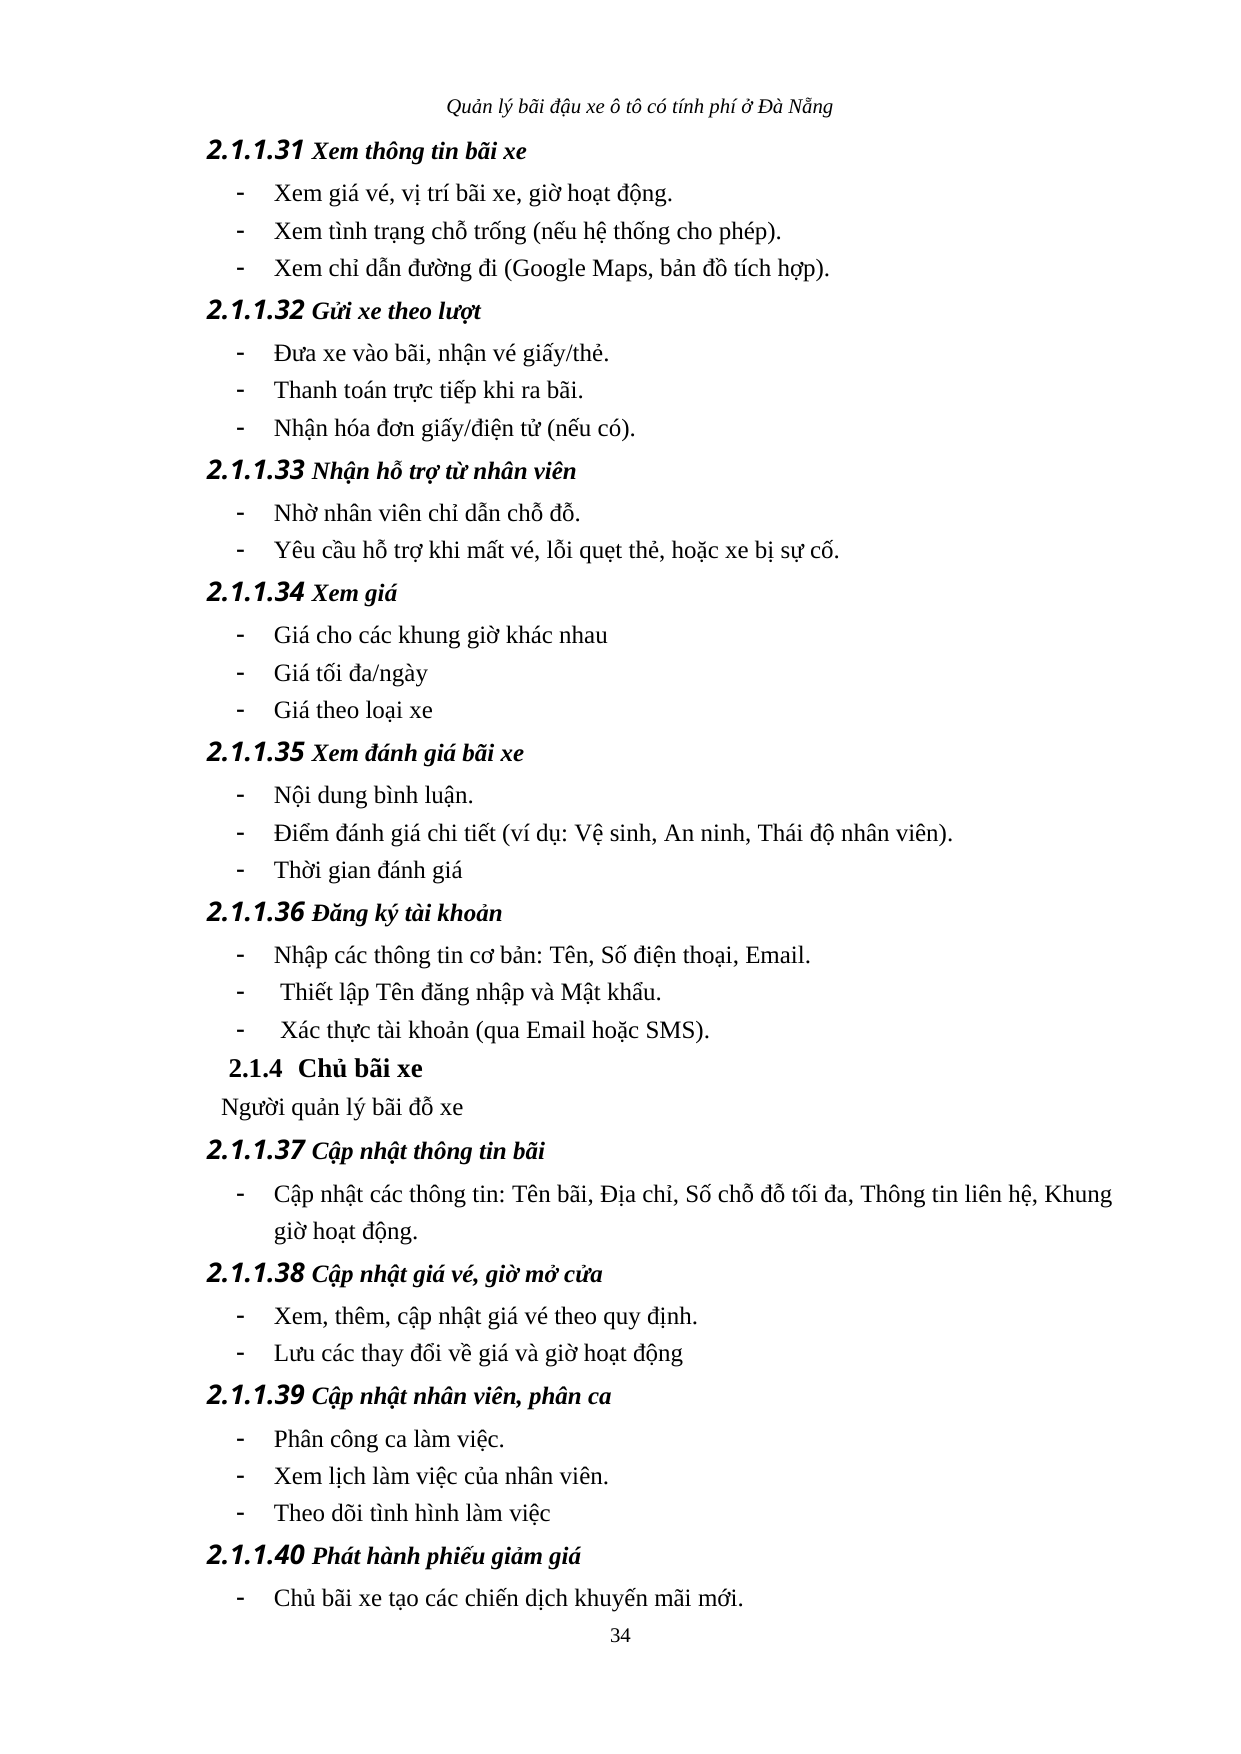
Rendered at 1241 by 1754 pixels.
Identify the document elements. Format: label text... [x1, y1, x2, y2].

subtitle Phát hành phiếu giảm giá [207, 1536, 1134, 1572]
subtitle Cập nhật nhân viên, phân ca [207, 1376, 1134, 1413]
list Xem lịch làm việc của nhân viên. [236, 1461, 1134, 1490]
list Giá theo loại xe [236, 695, 1134, 724]
list Chủ bãi xe tạo các chiến dịch khuyến mãi mới. [236, 1583, 1134, 1612]
list Thanh toán trực tiếp khi ra bãi. [236, 376, 1134, 404]
subtitle Xem thông tin bãi xe [207, 131, 1134, 167]
list Lưu các thay đổi về giá và giờ hoạt động [236, 1338, 1134, 1367]
list Giá cho các khung giờ khác nhau [236, 621, 1134, 649]
subtitle Nhận hỗ trợ từ nhân viên [207, 450, 1134, 487]
subtitle Cập nhật giá vé, giờ mở cửa [207, 1253, 1134, 1290]
list Xem tình trạng chỗ trống (nếu hệ thống cho phép). [236, 216, 1134, 244]
list Xác thực tài khoản (qua Email hoặc SMS). [236, 1015, 1134, 1043]
list Xem giá vé, vị trí bãi xe, giờ hoạt động. [236, 178, 1134, 207]
list Thiết lập Tên đăng nhập và Mật khẩu. [236, 977, 1134, 1006]
list Thời gian đánh giá [236, 855, 1134, 884]
subtitle Đăng ký tài khoản [207, 892, 1134, 929]
subtitle Xem giá [207, 573, 1134, 609]
list Xem chỉ dẫn đường đi (Google Maps, bản đồ tích hợp). [236, 253, 1134, 282]
list Nhập các thông tin cơ bản: Tên, Số điện thoại, Email. [236, 940, 1134, 969]
list Nhờ nhân viên chỉ dẫn chỗ đỗ. [236, 498, 1134, 527]
list Xem, thêm, cập nhật giá vé theo quy định. [236, 1301, 1134, 1330]
subtitle Chủ bãi xe [228, 1052, 1134, 1083]
list Cập nhật các thông tin: Tên bãi, Địa chỉ, Số chỗ đỗ tối đa, Thông tin liên hệ, Khung giờ hoạt động. [236, 1179, 1134, 1245]
subtitle Cập nhật thông tin bãi [207, 1131, 1134, 1168]
subtitle Gửi xe theo lượt [207, 290, 1134, 327]
list Theo dõi tình hình làm việc [236, 1498, 1134, 1527]
list Yêu cầu hỗ trợ khi mất vé, lỗi quẹt thẻ, hoặc xe bị sự cố. [236, 535, 1134, 564]
text Người quản lý bãi đỗ xe [148, 1092, 1134, 1121]
list Nhận hóa đơn giấy/điện tử (nếu có). [236, 413, 1134, 442]
list Giá tối đa/ngày [236, 658, 1134, 687]
list Đưa xe vào bãi, nhận vé giấy/thẻ. [236, 338, 1134, 367]
list Nội dung bình luận. [236, 780, 1134, 809]
list Phân công ca làm việc. [236, 1424, 1134, 1452]
subtitle Xem đánh giá bãi xe [207, 732, 1134, 769]
list Điểm đánh giá chi tiết (ví dụ: Vệ sinh, An ninh, Thái độ nhân viên). [236, 818, 1134, 846]
